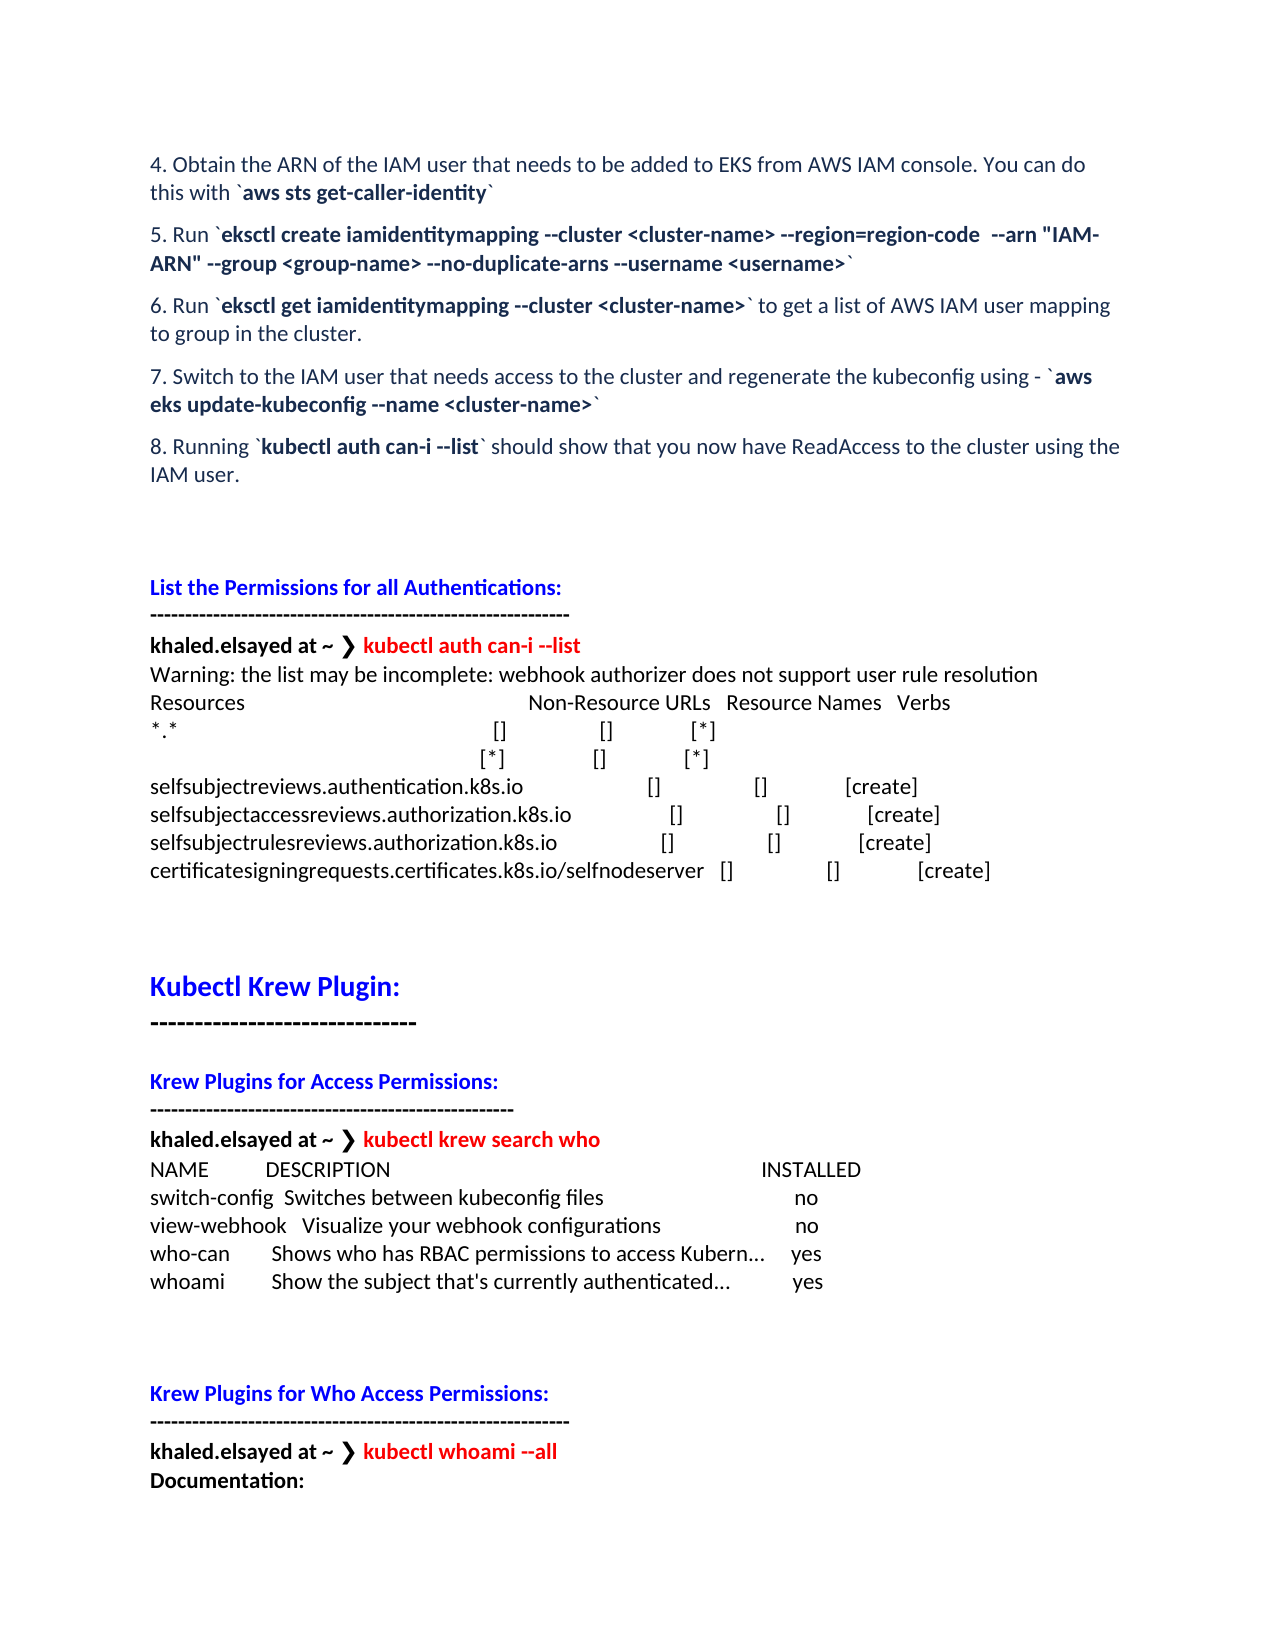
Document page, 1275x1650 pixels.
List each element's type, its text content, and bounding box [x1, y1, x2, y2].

text Resources Non-Resource URLs Resource Names Verbs [150, 688, 1125, 716]
text ------------------------------------------------------------ [150, 1407, 1125, 1435]
text Krew Plugins for Who Access Permissions: [150, 1379, 1125, 1407]
text *.* [] [] [*] [150, 716, 1125, 744]
text view-webhook Visualize your webhook configurations no [150, 1211, 1125, 1239]
text khaled.elsayed at ~ ❯ kubectl whoami --all [150, 1435, 1125, 1466]
text ------------------------------------------------------------ [150, 601, 1125, 629]
text Warning: the list may be incomplete: webhook authorizer does not support user rule resolution [150, 660, 1125, 688]
text khaled.elsayed at ~ ❯ kubectl auth can-i --list [150, 629, 1125, 660]
text selfsubjectaccessreviews.authorization.k8s.io [] [] [create] [150, 800, 1125, 828]
text who-can Shows who has RBAC permissions to access Kubern... yes [150, 1239, 1125, 1267]
text 8. Running `kubectl auth can-i --list` should show that you now have ReadAccess to the cluster using the IAM user. [150, 432, 1125, 488]
text NAME DESCRIPTION INSTALLED [150, 1155, 1125, 1183]
text selfsubjectreviews.authentication.k8s.io [] [] [create] [150, 772, 1125, 800]
text ------------------------------ [150, 1004, 1125, 1039]
text 7. Switch to the IAM user that needs access to the cluster and regenerate the kubeconfig using - `aws eks update-kubeconfig --name <cluster-name>` [599, 362, 1125, 418]
text whoami Show the subject that's currently authenticated... yes [150, 1267, 1125, 1295]
text Krew Plugins for Access Permissions: [150, 1067, 1125, 1095]
text 5. Run `eksctl create iamidentitymapping --cluster <cluster-name> --region=region-code --arn "IAM-ARN" --group <group-name> --no-duplicate-arns --username <username>` [853, 221, 1125, 277]
text ---------------------------------------------------- [150, 1095, 1125, 1123]
text certificatesigningrequests.certificates.k8s.io/selfnodeserver [] [] [create] [150, 856, 1125, 884]
text selfsubjectrulesreviews.authorization.k8s.io [] [] [create] [150, 828, 1125, 856]
text [*] [] [*] [150, 744, 1125, 772]
text Documentation: [150, 1466, 1125, 1494]
text 6. Run `eksctl get iamidentitymapping --cluster <cluster-name>` to get a list of AWS IAM user mapping to group in the cluster. [363, 291, 1125, 347]
text List the Permissions for all Authentications: [150, 573, 1125, 601]
text khaled.elsayed at ~ ❯ kubectl krew search who [150, 1123, 1125, 1155]
text switch-config Switches between kubeconfig files no [150, 1183, 1125, 1211]
text Kubectl Krew Plugin: [150, 968, 1125, 1004]
text 4. Obtain the ARN of the IAM user that needs to be added to EKS from AWS IAM console. You can do this with `aws sts get-caller-identity` [493, 150, 1125, 206]
